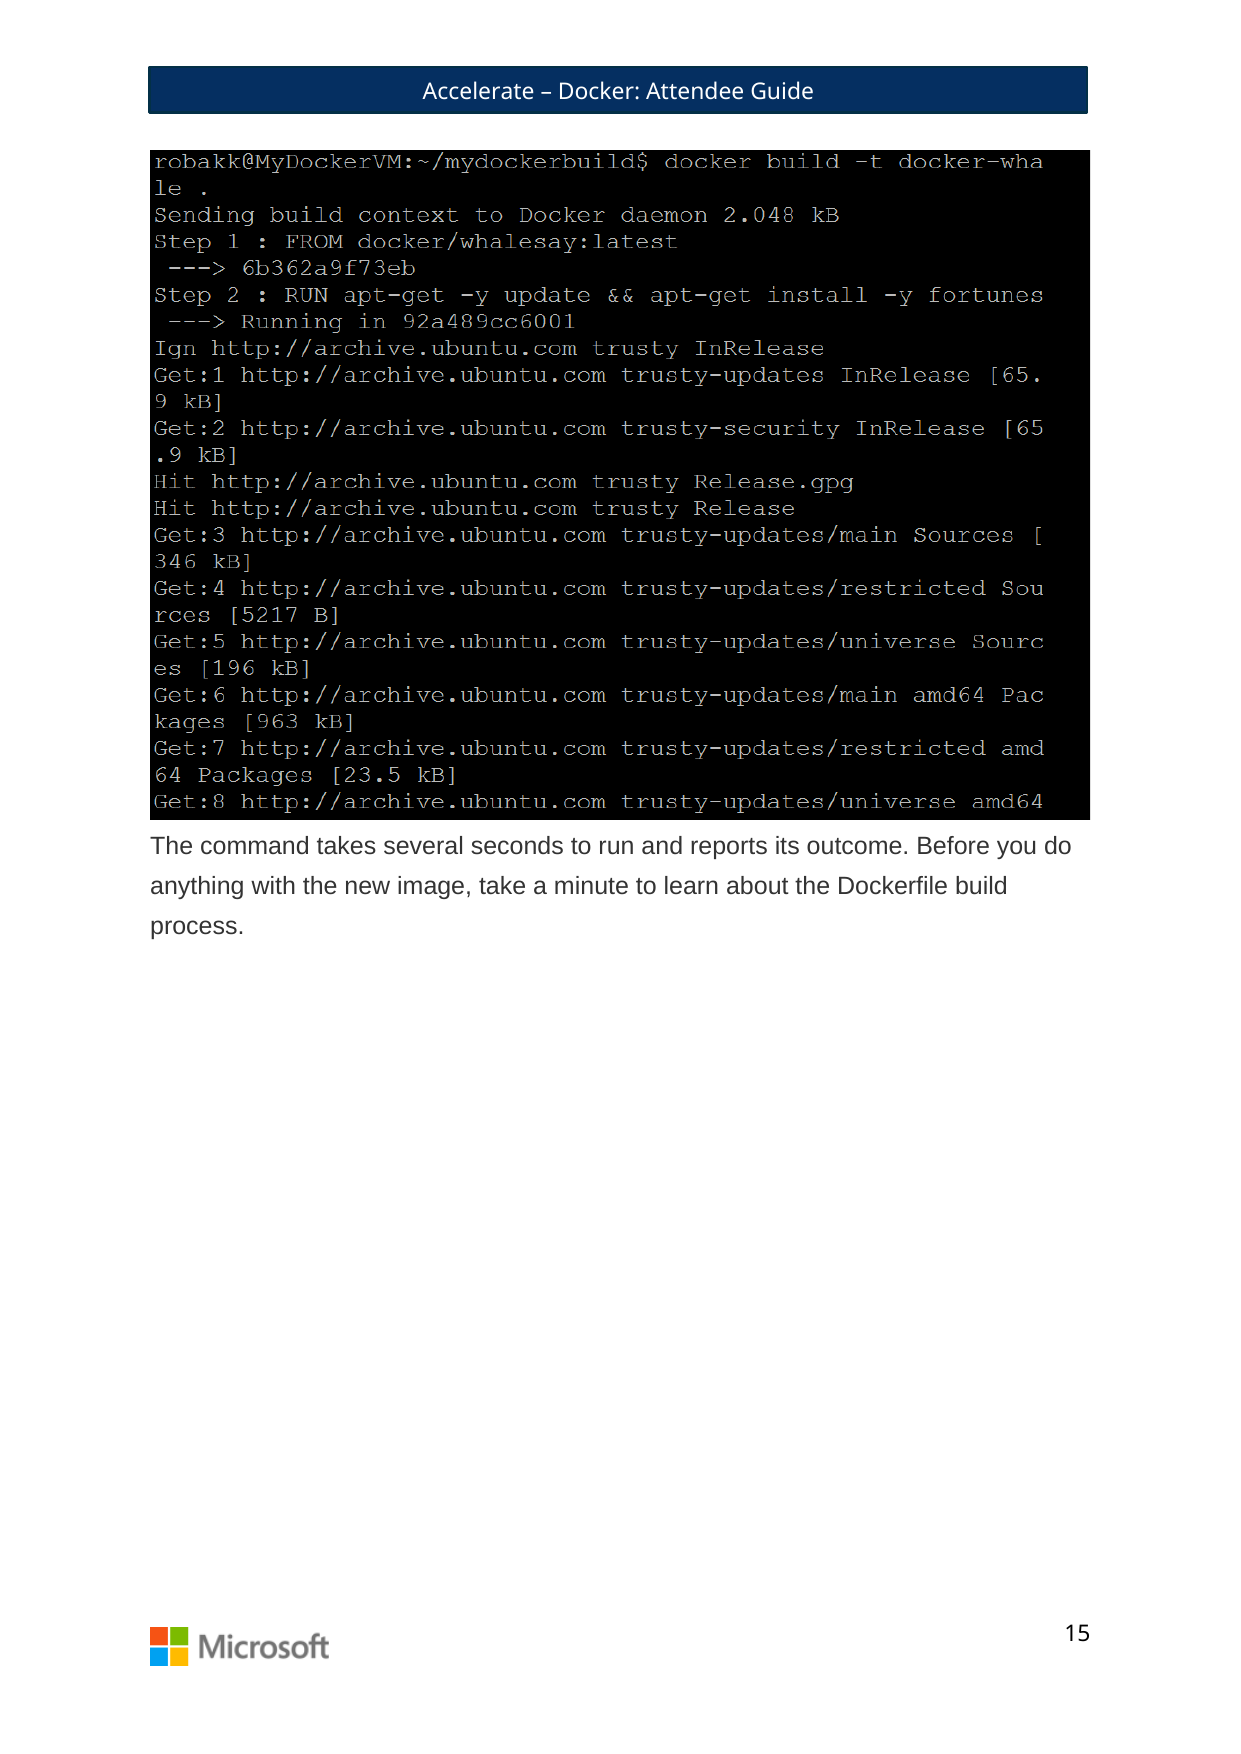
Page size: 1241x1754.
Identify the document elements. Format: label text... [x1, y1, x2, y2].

picture [150, 1627, 330, 1666]
text The command takes several seconds to run and reports its outcome. Before you do anything with the new image, take a minute to learn about the Dockerfile build process. [150, 820, 1090, 940]
picture [150, 150, 1091, 820]
